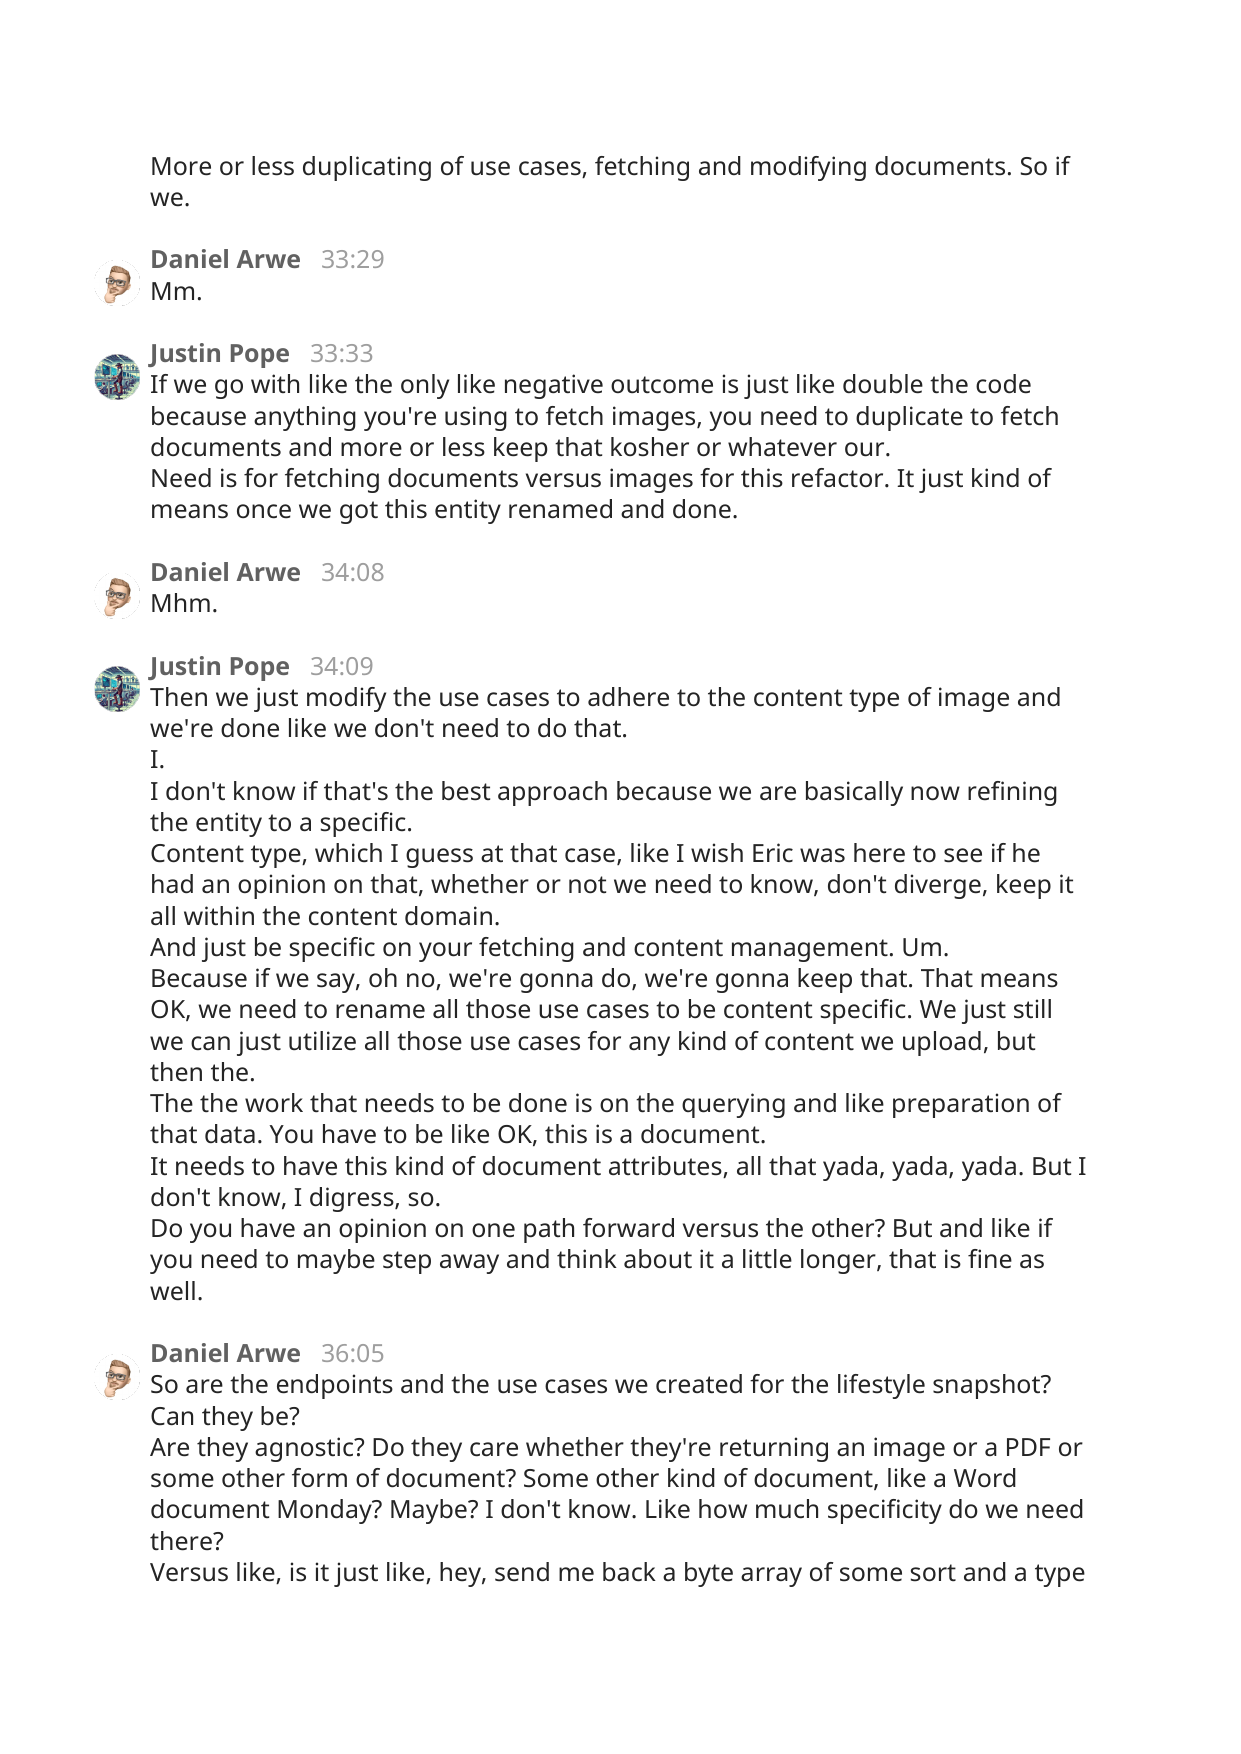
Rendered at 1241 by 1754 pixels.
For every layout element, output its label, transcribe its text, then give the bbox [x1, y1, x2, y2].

text Justin Pope 34:09 Then we just modify the use cases to adhere to the content type of image and we're done like we don't need to do that. I. I don't know if that's the best approach because we are basically now refining the entity to a specific. Content type, which I guess at that case, like I wish Eric was here to see if he had an opinion on that, whether or not we need to know, don't diverge, keep it all within the content domain. And just be specific on your fetching and content management. Um. Because if we say, oh no, we're gonna do, we're gonna keep that. That means OK, we need to rename all those use cases to be content specific. We just still we can just utilize all those use cases for any kind of content we upload, but then the. The the work that needs to be done is on the querying and like preparation of that data. You have to be like OK, this is a document. It needs to have this kind of document attributes, all that yada, yada, yada. But I don't know, I digress, so. Do you have an opinion on one path forward versus the other? But and like if you need to maybe step away and think about it a little longer, that is fine as well. [150, 619, 1090, 1306]
picture [94, 1354, 140, 1400]
picture [94, 666, 140, 712]
text Daniel Arwe 33:29 Mm. [150, 212, 1090, 306]
picture [94, 573, 140, 619]
picture [94, 354, 140, 400]
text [150, 150, 1090, 212]
picture [94, 260, 140, 306]
text Daniel Arwe 34:08 Mhm. [150, 525, 1090, 619]
text Justin Pope 33:33 If we go with like the only like negative outcome is just like double the code because anything you're using to fetch images, you need to duplicate to fetch documents and more or less keep that kosher or whatever our. Need is for fetching documents versus images for this refactor. It just kind of means once we got this entity renamed and done. [150, 306, 1090, 525]
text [150, 1306, 1090, 1587]
